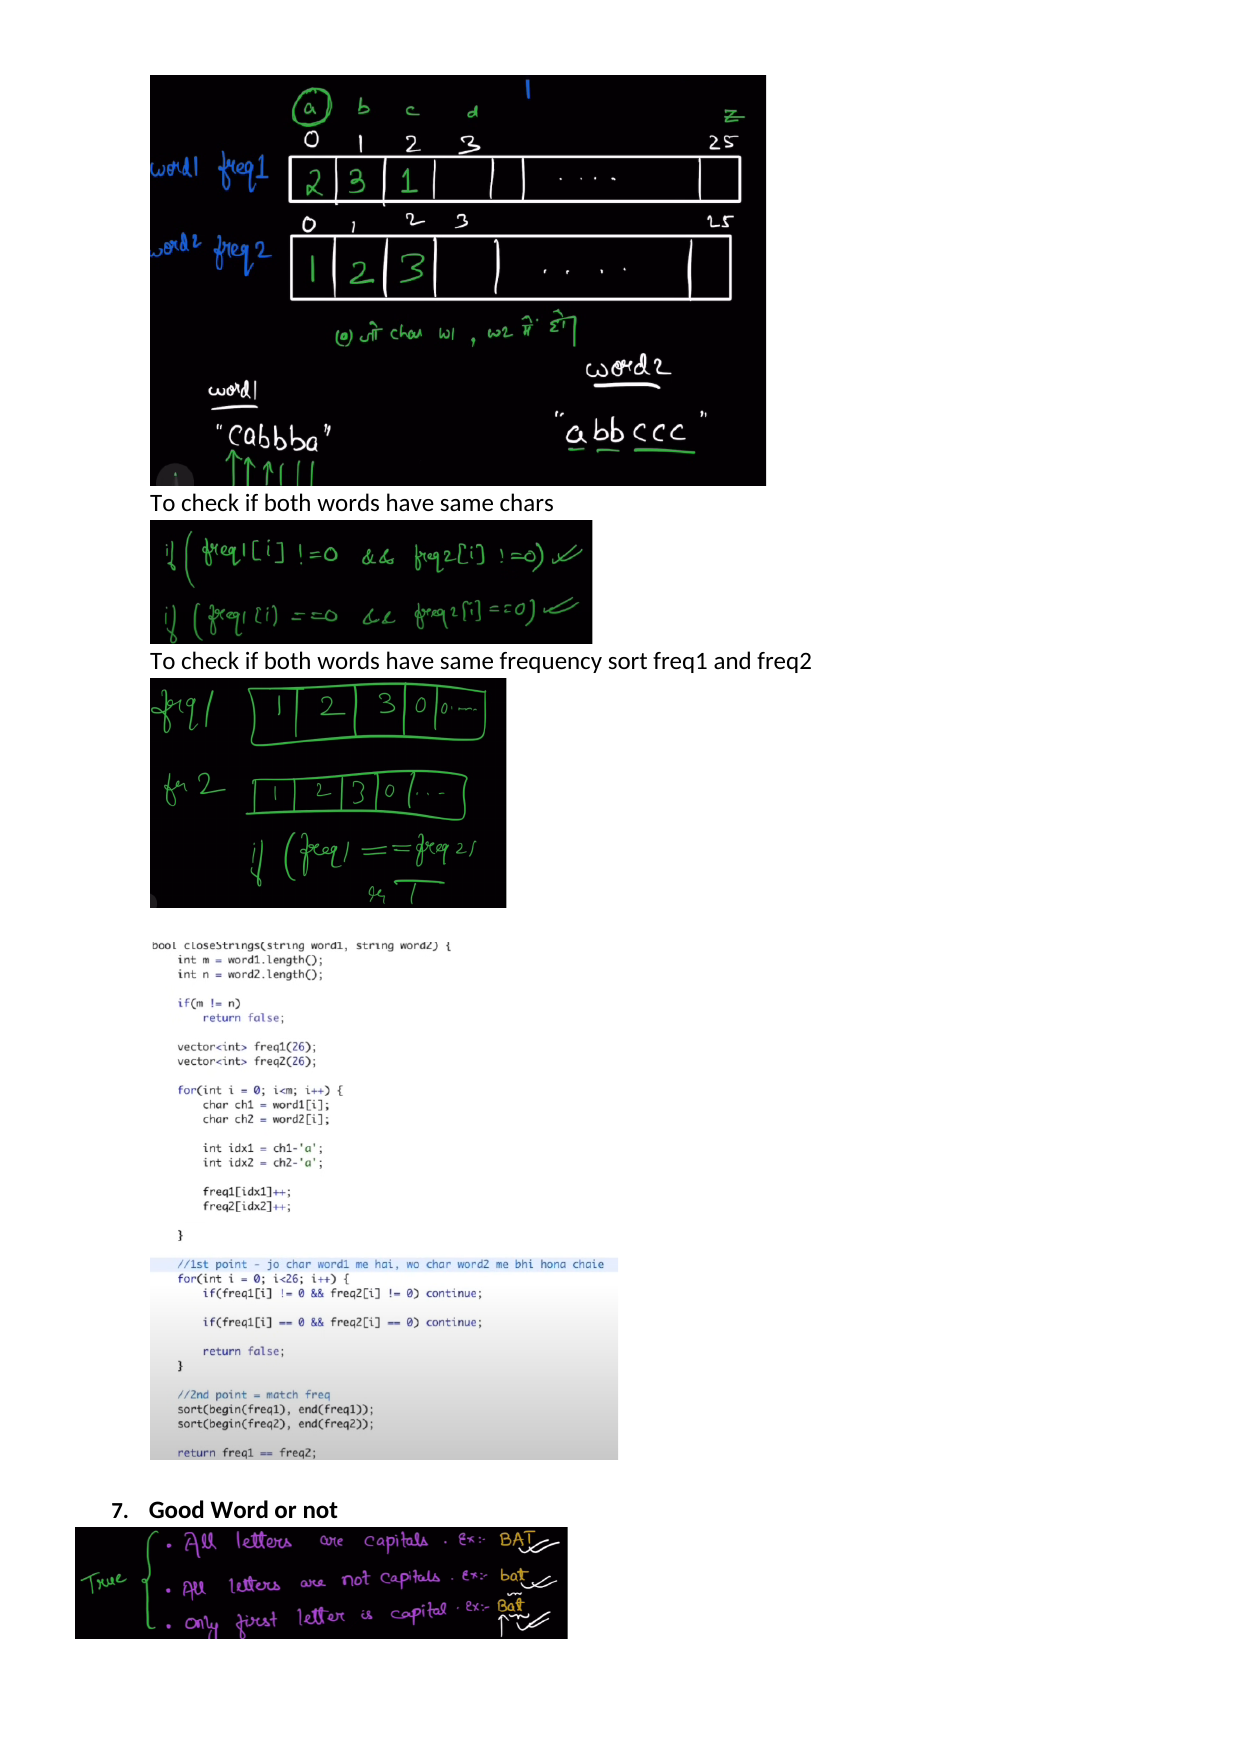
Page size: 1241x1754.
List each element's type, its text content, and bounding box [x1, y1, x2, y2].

picture [150, 678, 507, 908]
picture [150, 942, 619, 1460]
list To check if both words have same chars [150, 488, 1089, 518]
list To check if both words have same frequency sort freq1 and freq2 [150, 645, 1089, 676]
picture [75, 1527, 568, 1639]
subtitle Good Word or not [111, 1494, 935, 1525]
picture [150, 75, 767, 486]
picture [150, 520, 593, 644]
